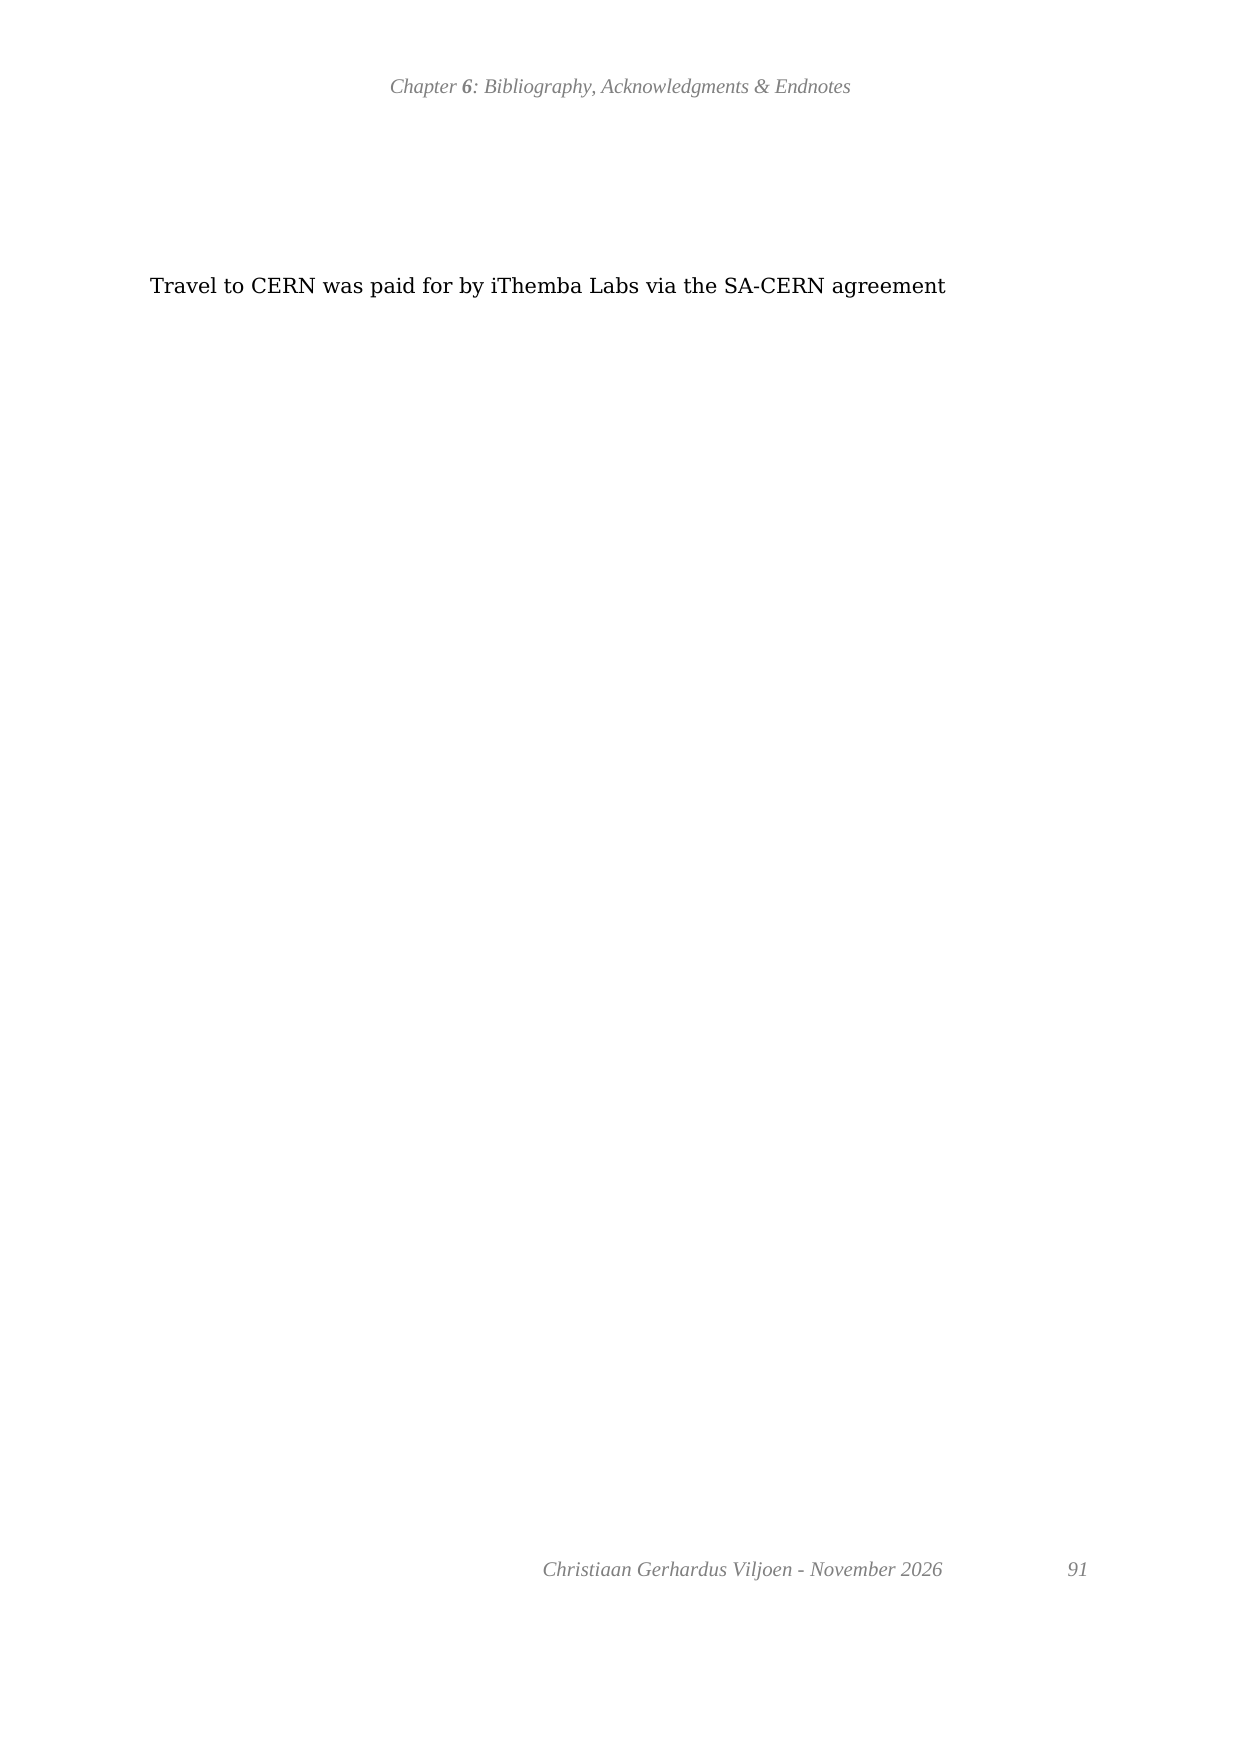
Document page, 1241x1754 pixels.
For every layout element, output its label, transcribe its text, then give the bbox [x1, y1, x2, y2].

text Travel to CERN was paid for by iThemba Labs via the SA-CERN agreement [150, 272, 1090, 297]
